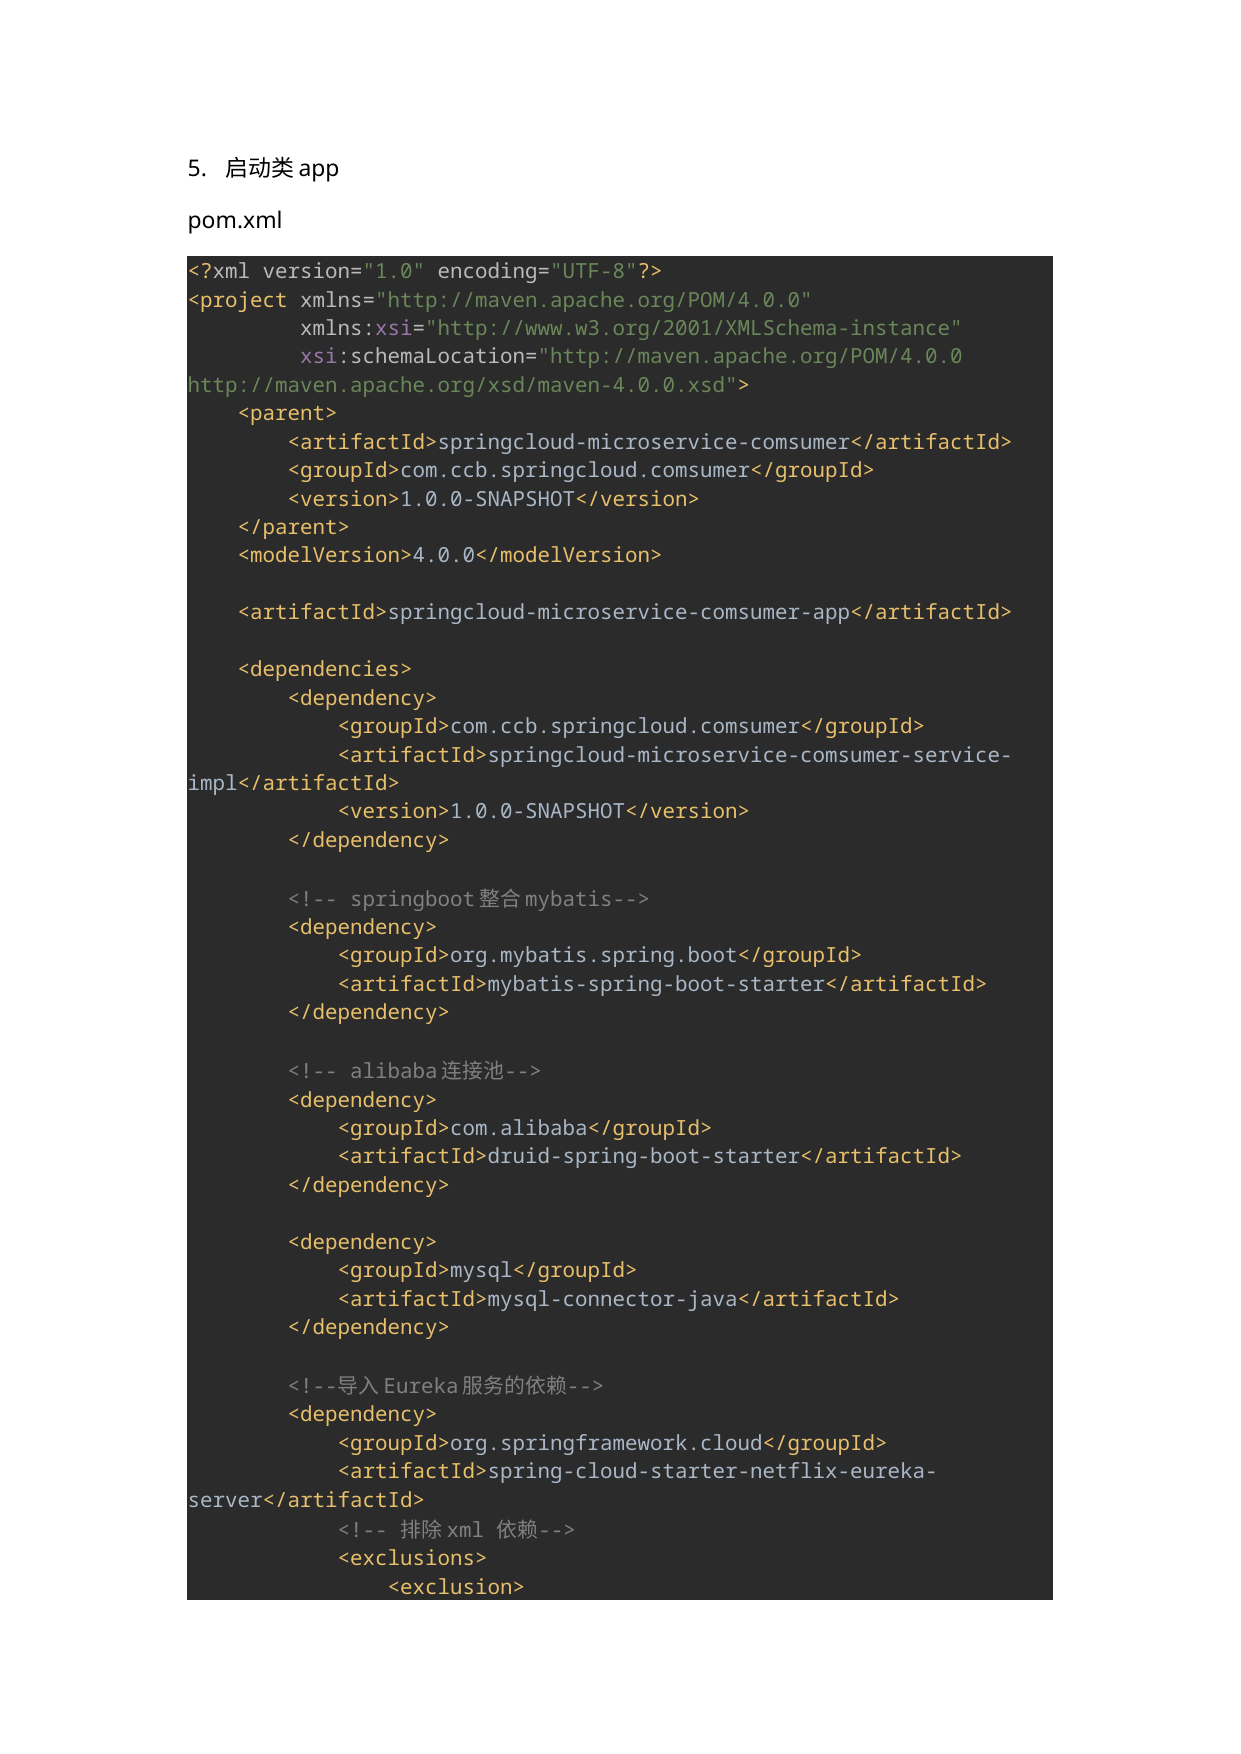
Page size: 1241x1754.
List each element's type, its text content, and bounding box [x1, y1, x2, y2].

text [187, 256, 1053, 1600]
text pom.xml [187, 204, 1053, 235]
list 启动类app [187, 150, 1053, 183]
